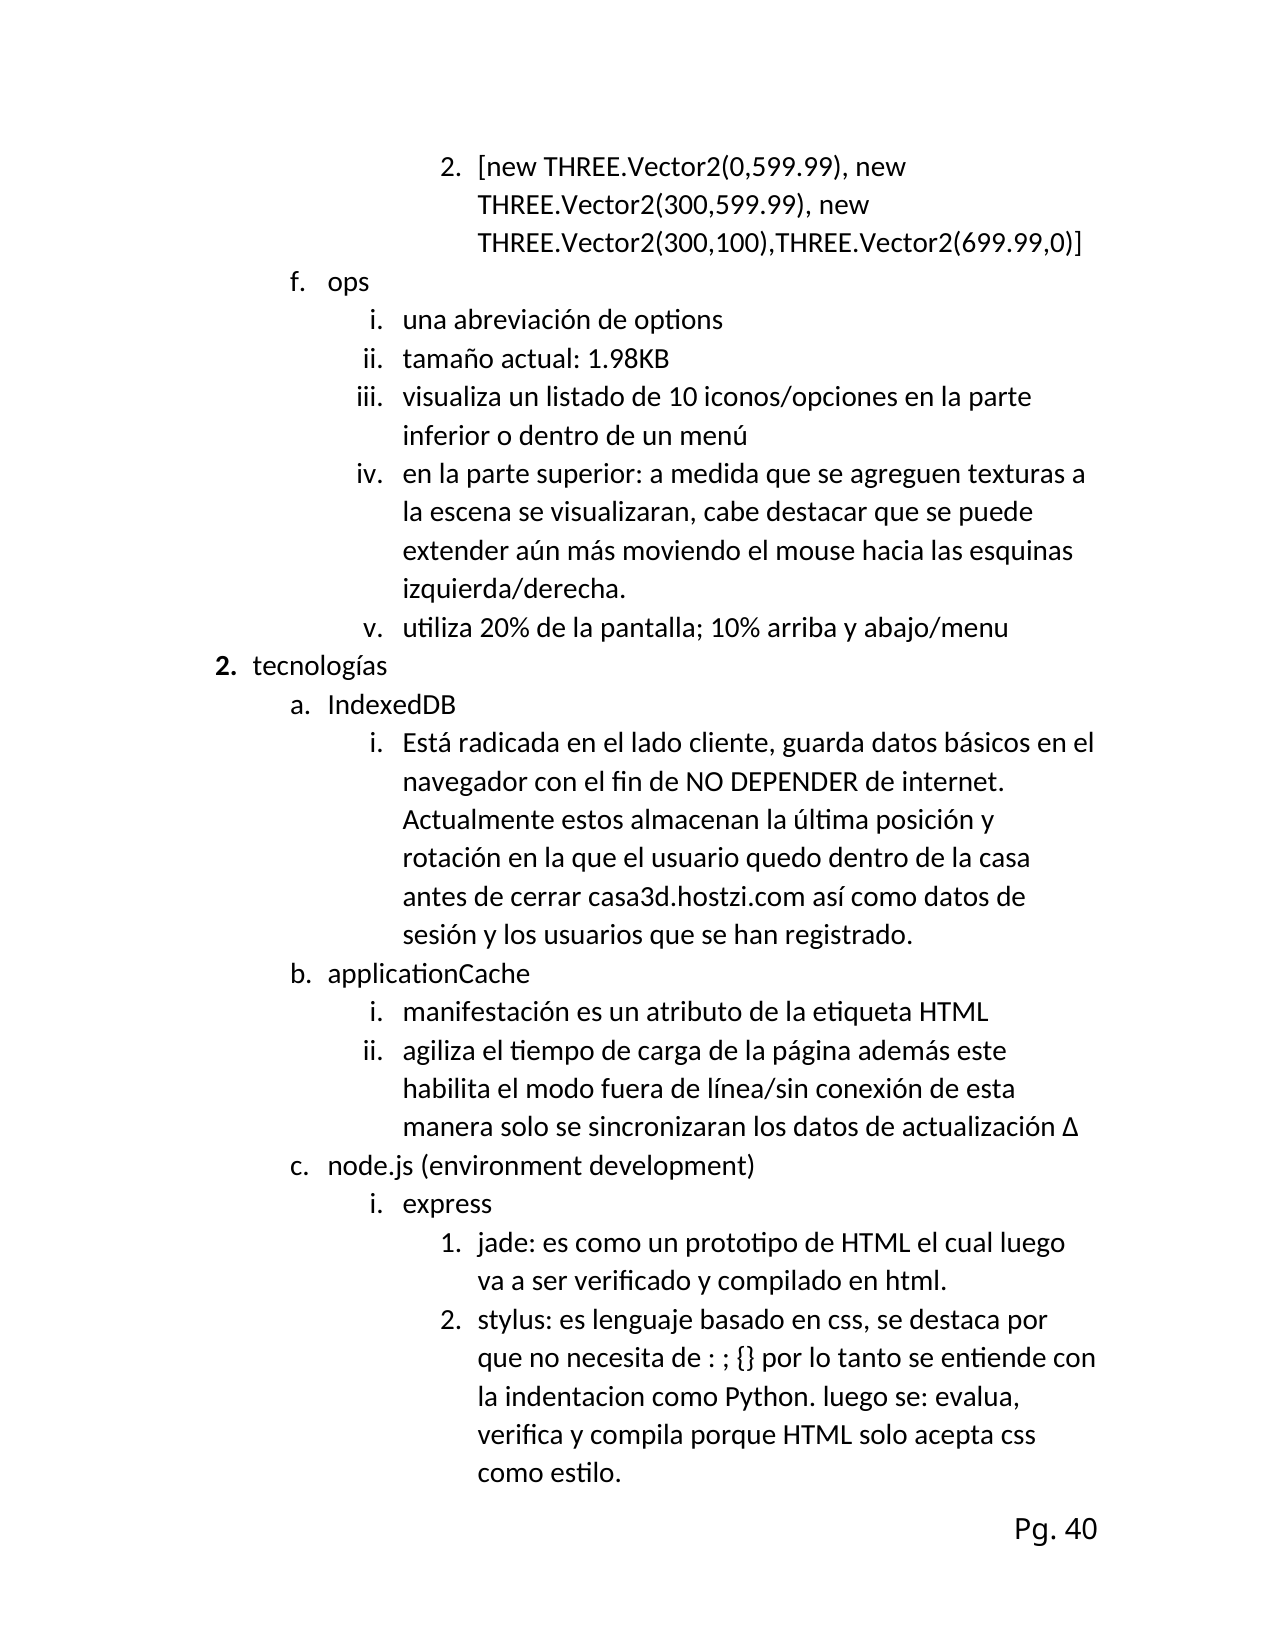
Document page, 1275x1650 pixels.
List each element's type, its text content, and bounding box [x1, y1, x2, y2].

list node.js (environment development) [290, 1147, 1098, 1183]
list jade: es como un prototipo de HTML el cual luego va a ser verificado y compilado en html. [440, 1224, 1098, 1298]
list utiliza 20% de la pantalla; 10% arriba y abajo/menu [383, 609, 1098, 644]
list Está radicada en el lado cliente, guarda datos básicos en el navegador con el fin de NO DEPENDER de internet. Actualmente estos almacenan la última posición y rotación en la que el usuario quedo dentro de la casa antes de cerrar casa3d.hostzi.com así como datos de sesión y los usuarios que se han registrado. [383, 724, 1098, 952]
list una abreviación de options [383, 301, 1098, 337]
list visualiza un listado de 10 iconos/opciones en la parte inferior o dentro de un menú [383, 378, 1098, 452]
list manifestación es un atributo de la etiqueta HTML [383, 993, 1098, 1029]
list [new THREE.Vector2(0,599.99), new THREE.Vector2(300,599.99), new THREE.Vector2(300,100),THREE.Vector2(699.99,0)] [440, 148, 1098, 260]
list express [383, 1185, 1098, 1221]
list en la parte superior: a medida que se agreguen texturas a la escena se visualizaran, cabe destacar que se puede extender aún más moviendo el mouse hacia las esquinas izquierda/derecha. [383, 455, 1098, 606]
list IndexedDB [290, 686, 1098, 721]
list ops [290, 263, 1098, 298]
list applicationCache [290, 955, 1098, 990]
list stylus: es lenguaje basado en css, se destaca por que no necesita de : ; {} por lo tanto se entiende con la indentacion como Python. luego se: evalua, verifica y compila porque HTML solo acepta css como estilo. [440, 1301, 1098, 1490]
list tecnologías [215, 647, 1098, 683]
list agiliza el tiempo de carga de la página además este habilita el modo fuera de línea/sin conexión de esta manera solo se sincronizaran los datos de actualización Δ [383, 1032, 1098, 1144]
list tamaño actual: 1.98KB [383, 340, 1098, 375]
